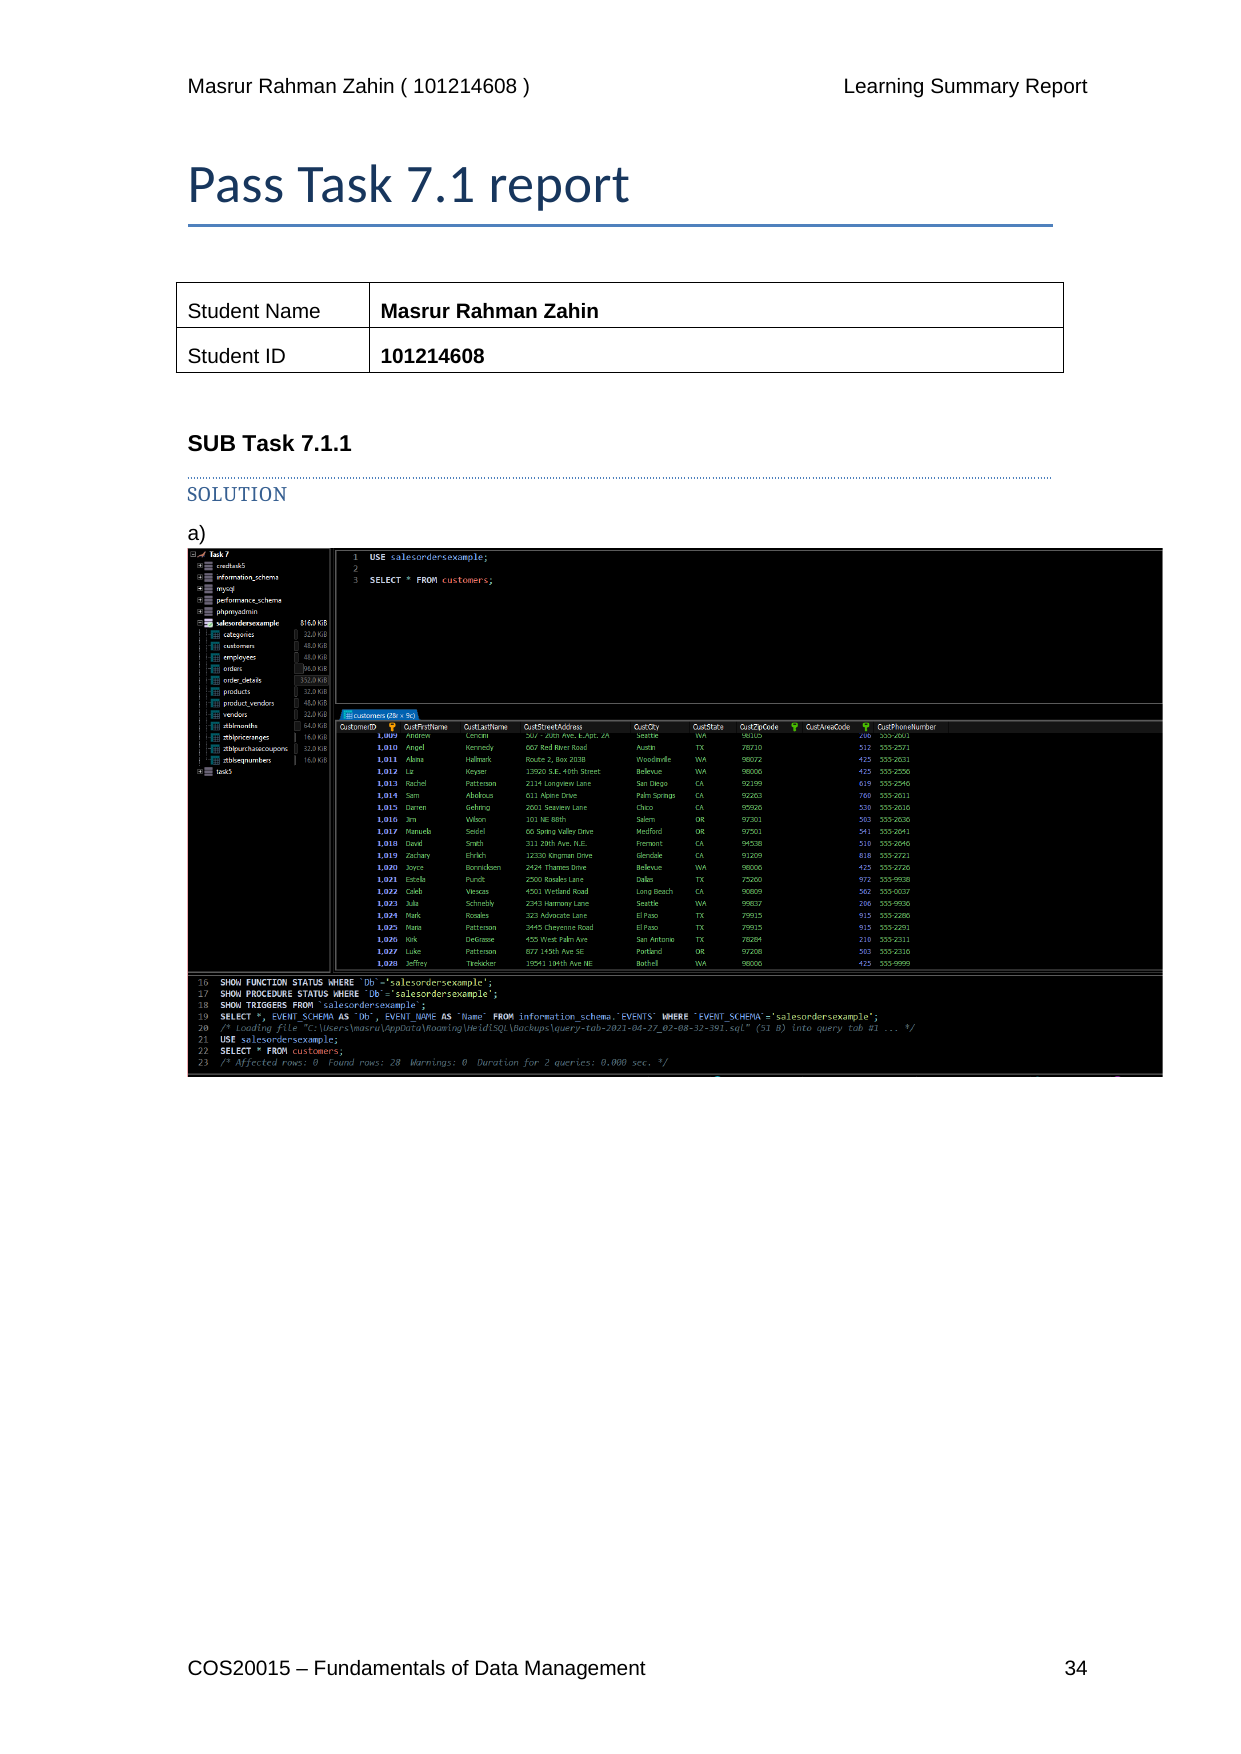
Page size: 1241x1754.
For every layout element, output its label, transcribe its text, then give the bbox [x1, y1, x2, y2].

table_header Masrur Rahman Zahin [370, 283, 1063, 327]
table_header Student Name [177, 283, 369, 327]
subtitle Solution [187, 477, 1053, 507]
subtitle SUB Task 7.1.1 [187, 430, 1053, 456]
table_cell Student ID [177, 328, 369, 372]
picture [187, 548, 1163, 1077]
title Pass Task 7.1 report [187, 150, 1053, 227]
table_cell 101214608 [370, 328, 1063, 372]
